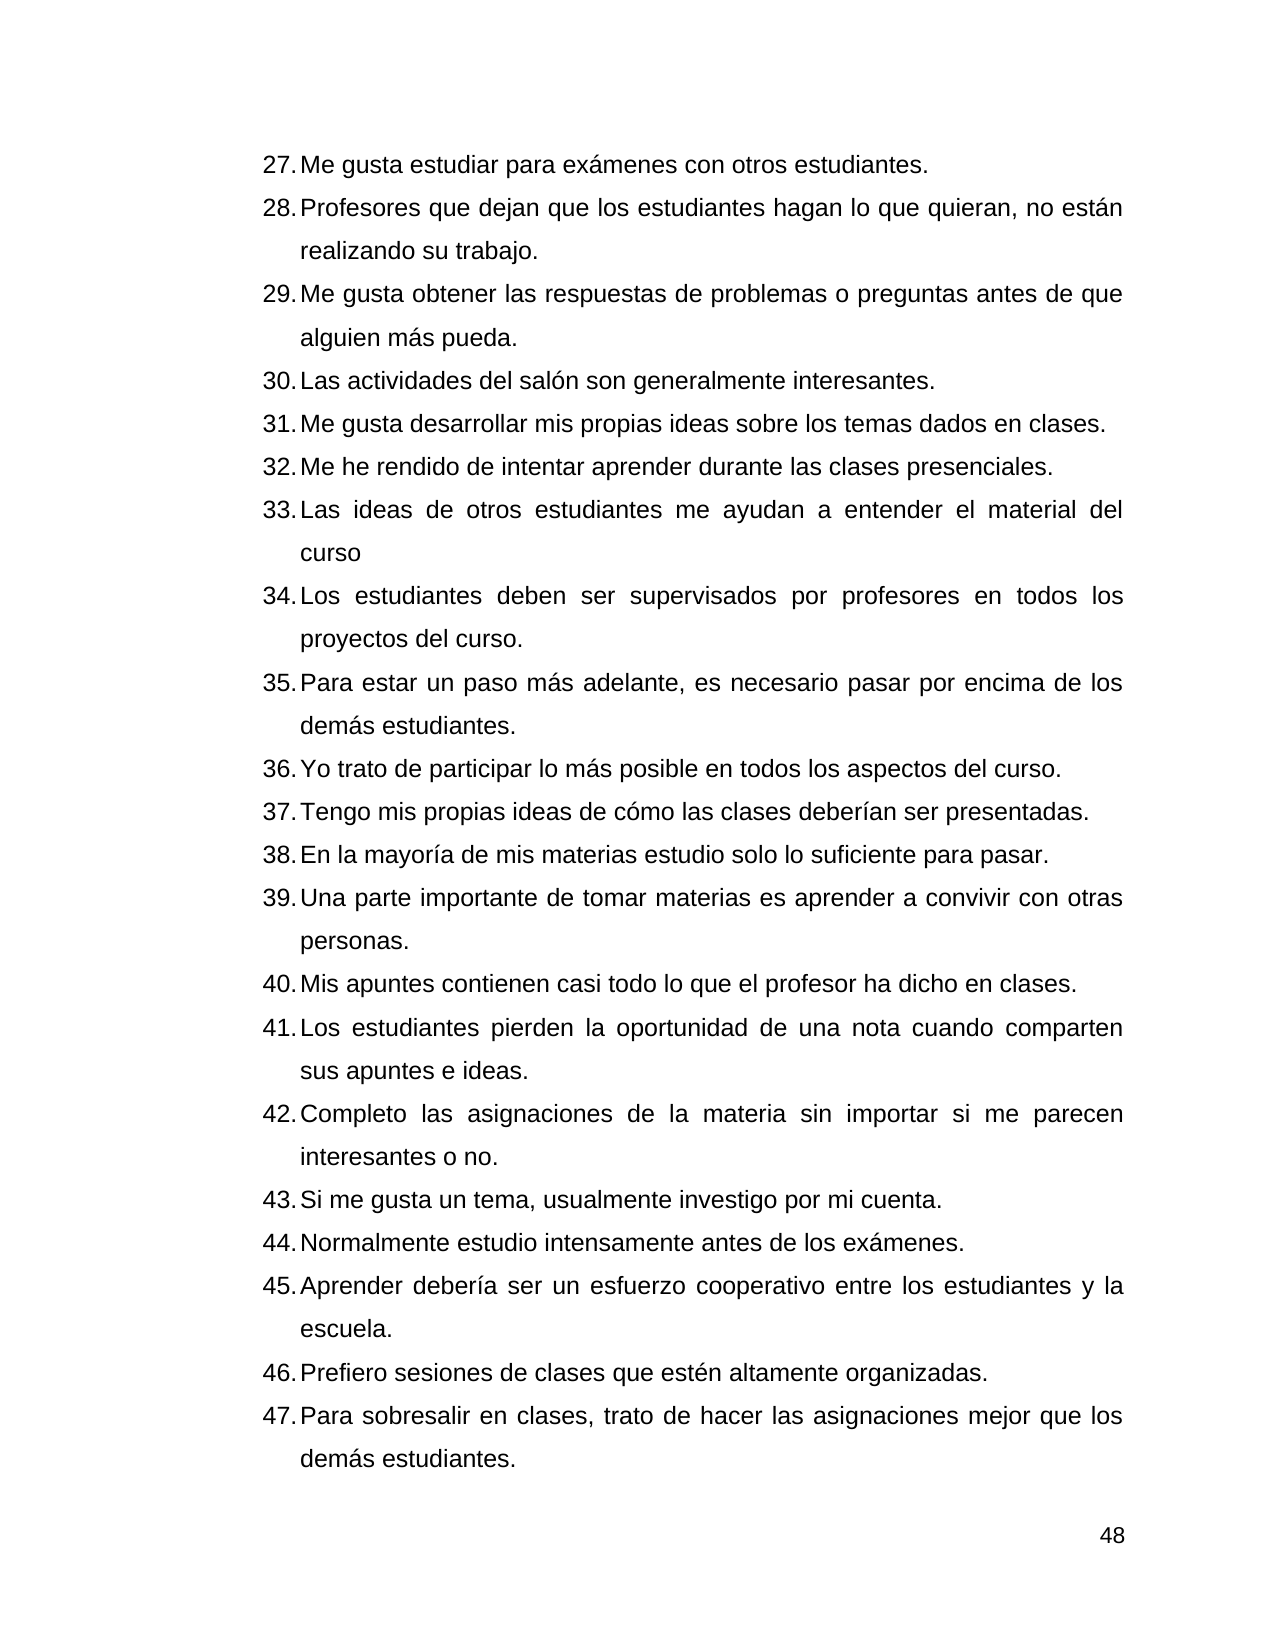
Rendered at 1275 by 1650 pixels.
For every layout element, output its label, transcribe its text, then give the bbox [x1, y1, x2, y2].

list Los estudiantes pierden la oportunidad de una nota cuando comparten sus apuntes e ideas. [262, 1012, 1125, 1084]
list Los estudiantes deben ser supervisados por profesores en todos los proyectos del curso. [262, 581, 1125, 653]
list Normalmente estudio intensamente antes de los exámenes. [262, 1228, 1125, 1257]
list Me gusta desarrollar mis propias ideas sobre los temas dados en clases. [262, 409, 1125, 437]
list Si me gusta un tema, usualmente investigo por mi cuenta. [262, 1185, 1125, 1214]
list Yo trato de participar lo más posible en todos los aspectos del curso. [262, 754, 1125, 782]
list Completo las asignaciones de la materia sin importar si me parecen interesantes o no. [262, 1099, 1125, 1171]
list Para sobresalir en clases, trato de hacer las asignaciones mejor que los demás estudiantes. [262, 1401, 1125, 1472]
list Mis apuntes contienen casi todo lo que el profesor ha dicho en clases. [262, 969, 1125, 998]
list Aprender debería ser un esfuerzo cooperativo entre los estudiantes y la escuela. [262, 1271, 1125, 1343]
list Profesores que dejan que los estudiantes hagan lo que quieran, no están realizando su trabajo. [262, 193, 1125, 265]
list Me gusta estudiar para exámenes con otros estudiantes. [262, 150, 1125, 179]
list Para estar un paso más adelante, es necesario pasar por encima de los demás estudiantes. [262, 667, 1125, 739]
list Me gusta obtener las respuestas de problemas o preguntas antes de que alguien más pueda. [262, 279, 1125, 351]
list Las actividades del salón son generalmente interesantes. [262, 366, 1125, 394]
list Me he rendido de intentar aprender durante las clases presenciales. [262, 452, 1125, 481]
list Una parte importante de tomar materias es aprender a convivir con otras personas. [262, 883, 1125, 955]
list Tengo mis propias ideas de cómo las clases deberían ser presentadas. [262, 797, 1125, 826]
list Las ideas de otros estudiantes me ayudan a entender el material del curso [262, 495, 1125, 567]
list En la mayoría de mis materias estudio solo lo suficiente para pasar. [262, 840, 1125, 869]
list Prefiero sesiones de clases que estén altamente organizadas. [262, 1357, 1125, 1386]
